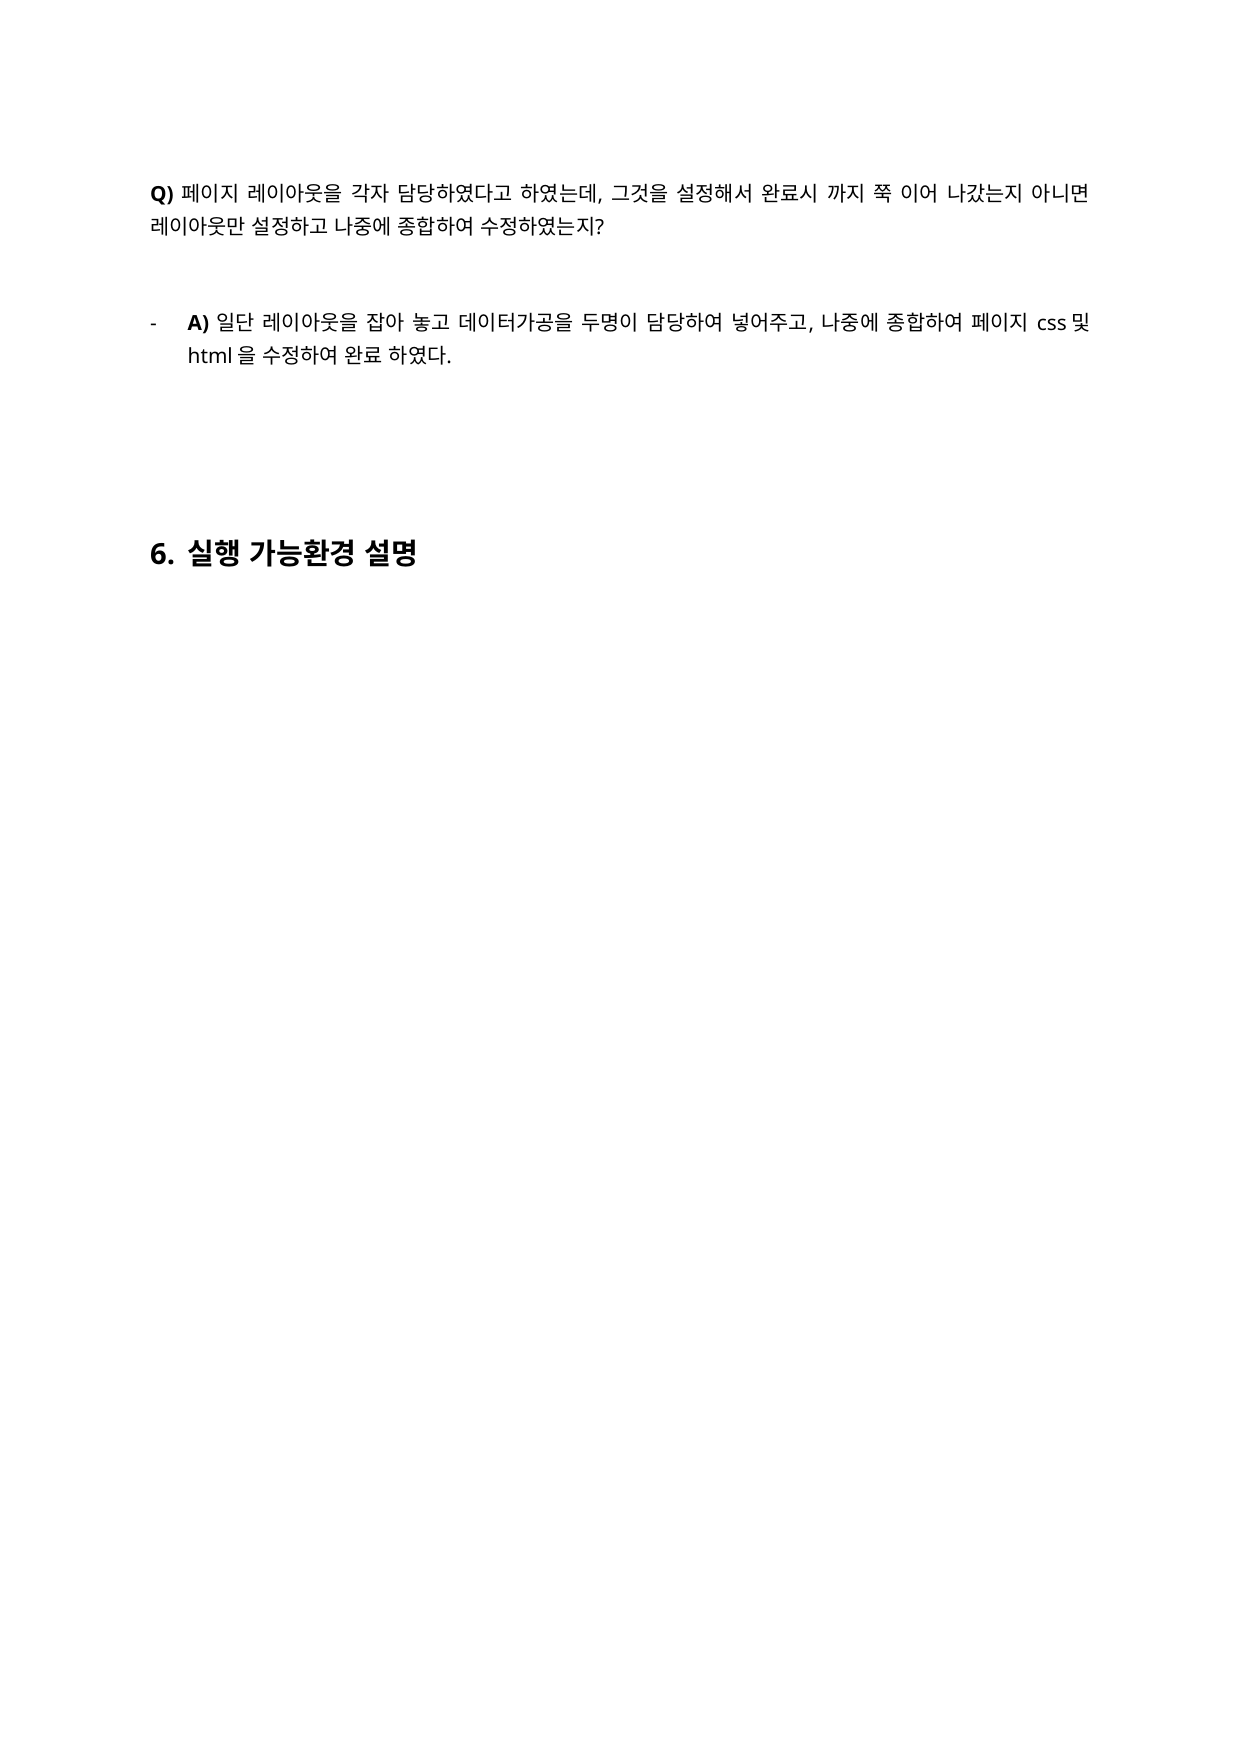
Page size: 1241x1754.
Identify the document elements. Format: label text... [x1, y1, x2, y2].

text Q) 페이지 레이아웃을 각자 담당하였다고 하였는데, 그것을 설정해서 완료시 까지 쭉 이어 나갔는지 아니면 레이아웃만 설정하고 나중에 종합하여 수정하였는지? [150, 177, 1090, 240]
list 실행 가능환경 설명 [150, 531, 1090, 573]
list A) 일단 레이아웃을 잡아 놓고 데이터가공을 두명이 담당하여 넣어주고, 나중에 종합하여 페이지 css및 html을 수정하여 완료 하였다. [150, 307, 1090, 369]
